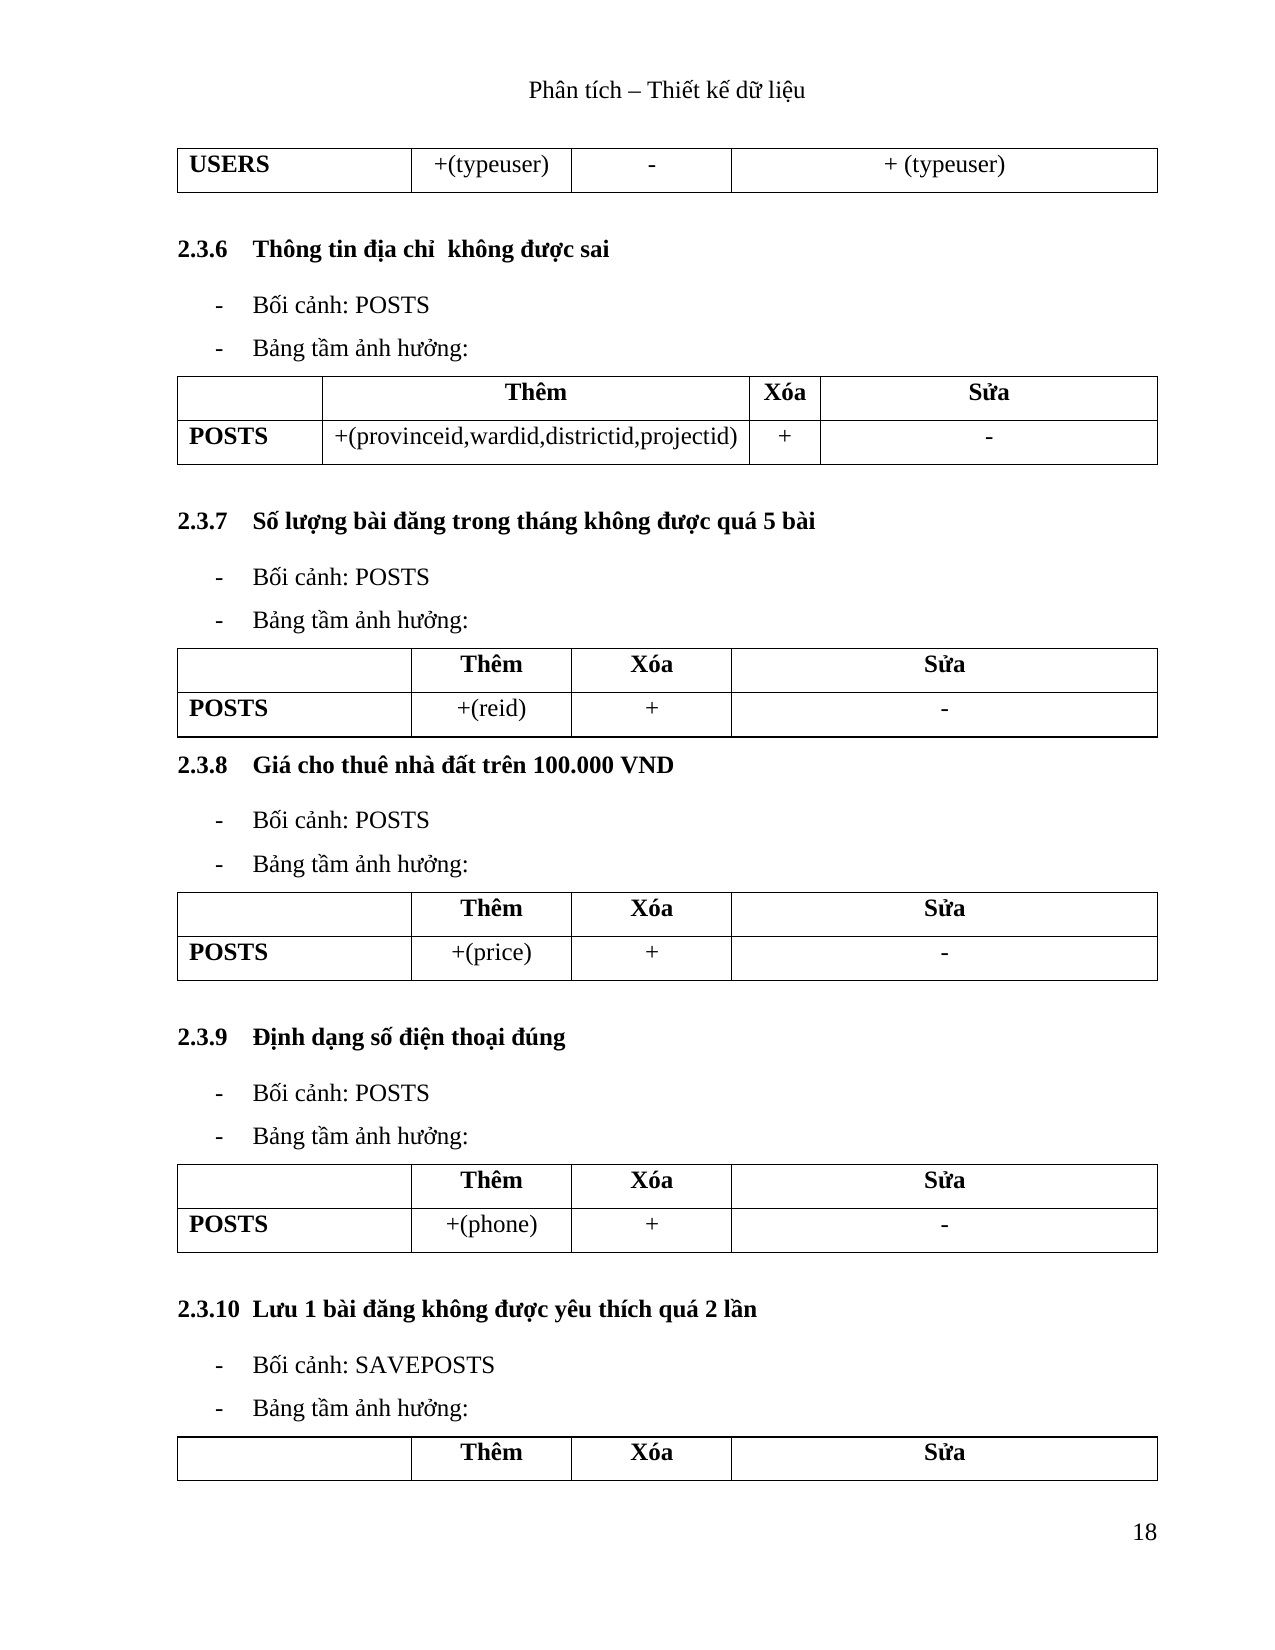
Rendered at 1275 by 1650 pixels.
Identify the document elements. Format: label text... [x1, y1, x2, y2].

list Bối cảnh: POSTS [215, 1078, 1157, 1107]
table_cell - [572, 149, 731, 192]
list Bảng tầm ảnh hưởng: [215, 849, 1157, 877]
table_cell POSTS [178, 693, 411, 736]
table_cell POSTS [178, 937, 411, 980]
list Bối cảnh: POSTS [215, 290, 1157, 318]
table_cell + [572, 693, 731, 736]
table_header Sửa [732, 893, 1157, 936]
table_cell + [572, 937, 731, 980]
table_cell POSTS [178, 421, 322, 464]
table_header Xóa [572, 893, 731, 936]
table_cell + (typeuser) [732, 149, 1157, 192]
table_header [178, 1165, 411, 1208]
table_header [178, 1438, 411, 1480]
table_header Thêm [412, 893, 571, 936]
table_header Thêm [323, 377, 749, 420]
table_cell +(price) [412, 937, 571, 980]
table_header Thêm [412, 649, 571, 692]
table_cell USERS [178, 149, 411, 192]
table_header [178, 649, 411, 692]
subtitle Định dạng số điện thoại đúng [177, 1022, 1157, 1051]
table_header Xóa [750, 377, 820, 420]
table_cell + [750, 421, 820, 464]
list Bối cảnh: POSTS [215, 562, 1157, 591]
subtitle Thông tin địa chỉ không được sai [177, 234, 1157, 263]
list Bối cảnh: SAVEPOSTS [215, 1350, 1157, 1379]
table_header [178, 893, 411, 936]
table_cell POSTS [178, 1209, 411, 1252]
table_cell - [732, 937, 1157, 980]
table_cell - [732, 693, 1157, 736]
table_cell +(reid) [412, 693, 571, 736]
list Bảng tầm ảnh hưởng: [215, 1393, 1157, 1422]
table_cell +(typeuser) [412, 149, 571, 192]
list Bảng tầm ảnh hưởng: [215, 1121, 1157, 1150]
list Bối cảnh: POSTS [215, 806, 1157, 834]
table_header Xóa [572, 1165, 731, 1208]
table_header Thêm [412, 1438, 571, 1480]
table_cell + [572, 1209, 731, 1252]
table_header Sửa [732, 1165, 1157, 1208]
table_cell - [821, 421, 1157, 464]
table_header [178, 377, 322, 420]
table_header Sửa [732, 1438, 1157, 1480]
table_header Xóa [572, 649, 731, 692]
list Bảng tầm ảnh hưởng: [215, 333, 1157, 362]
table_header Sửa [821, 377, 1157, 420]
table_cell +(provinceid,wardid,districtid,projectid) [323, 421, 749, 464]
table_header Thêm [412, 1165, 571, 1208]
table_header Xóa [572, 1438, 731, 1480]
subtitle Số lượng bài đăng trong tháng không được quá 5 bài [177, 506, 1157, 535]
subtitle Giá cho thuê nhà đất trên 100.000 VND [177, 750, 1157, 779]
table_cell +(phone) [412, 1209, 571, 1252]
subtitle Lưu 1 bài đăng không được yêu thích quá 2 lần [177, 1294, 1157, 1323]
table_header Sửa [732, 649, 1157, 692]
list Bảng tầm ảnh hưởng: [215, 605, 1157, 634]
table_cell - [732, 1209, 1157, 1252]
